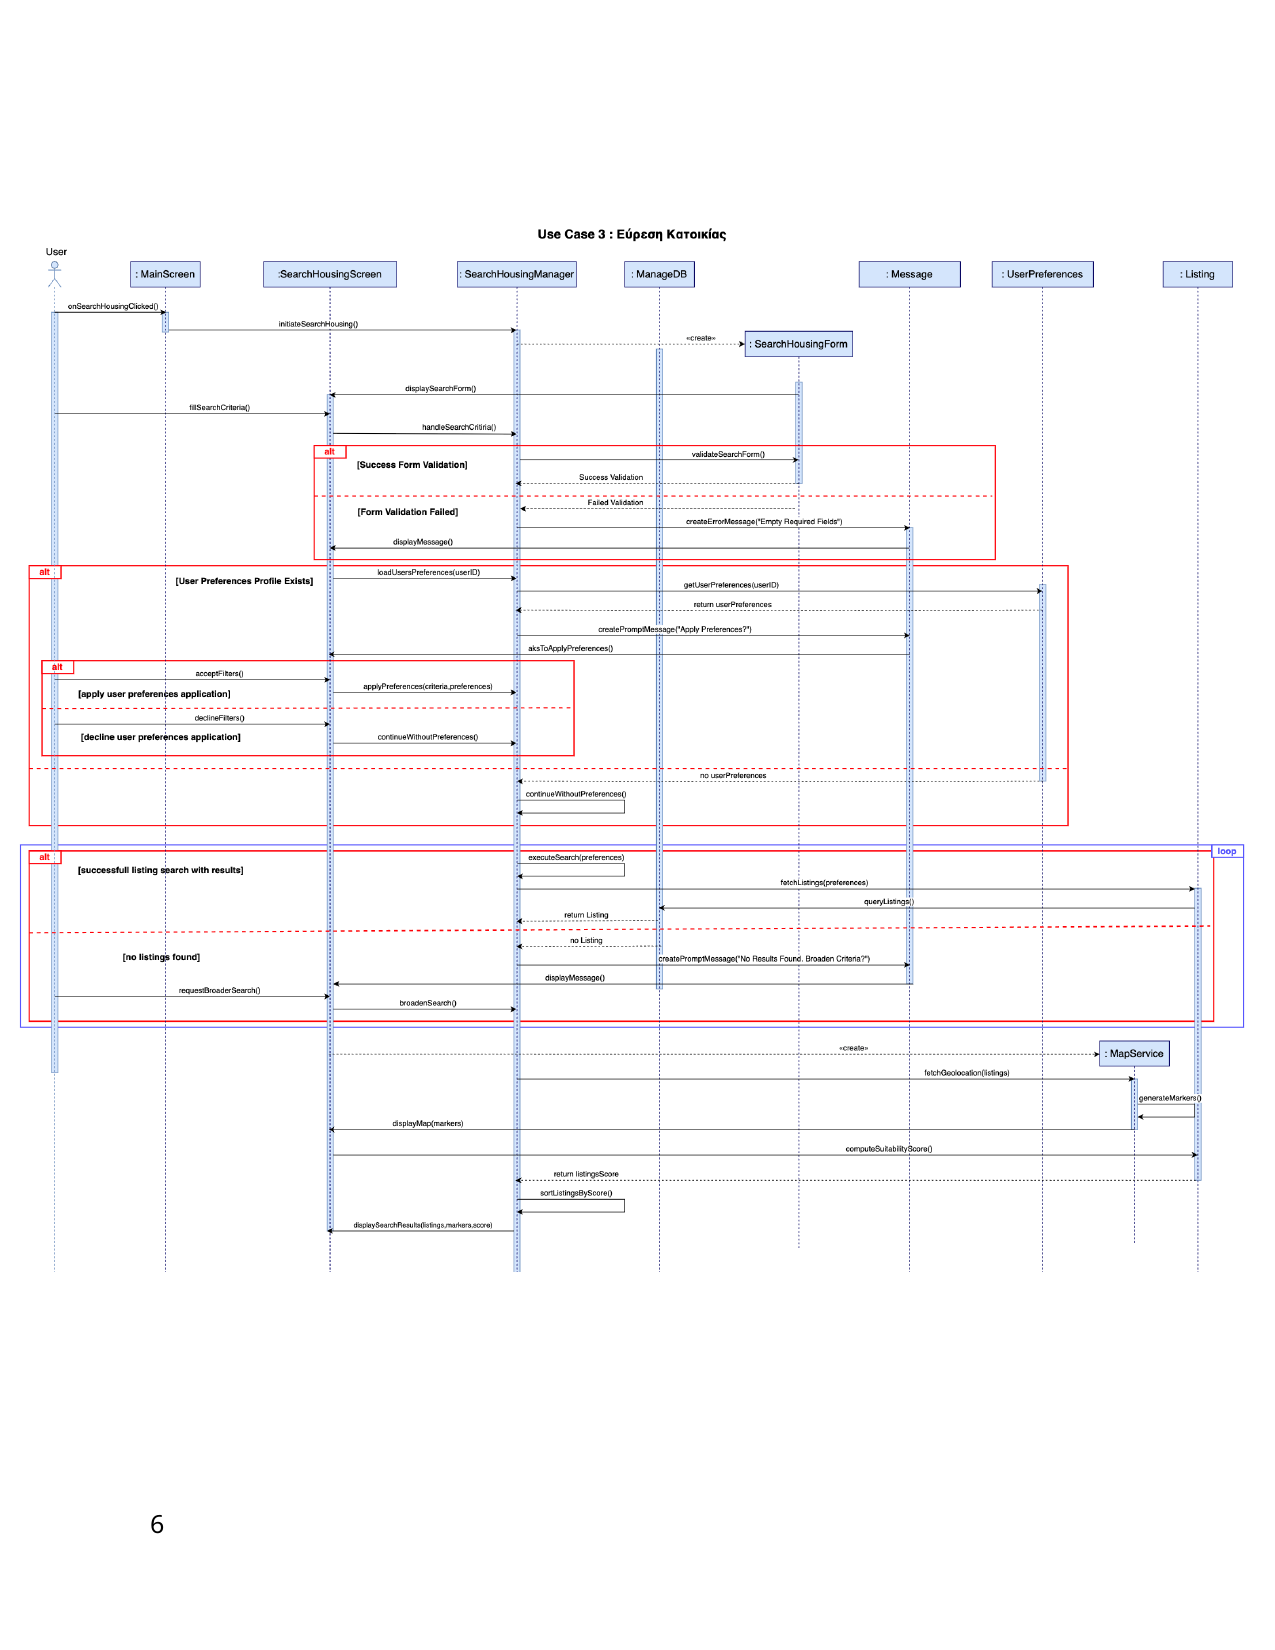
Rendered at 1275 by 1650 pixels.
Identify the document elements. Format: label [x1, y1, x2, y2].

picture [0, 188, 1275, 1272]
